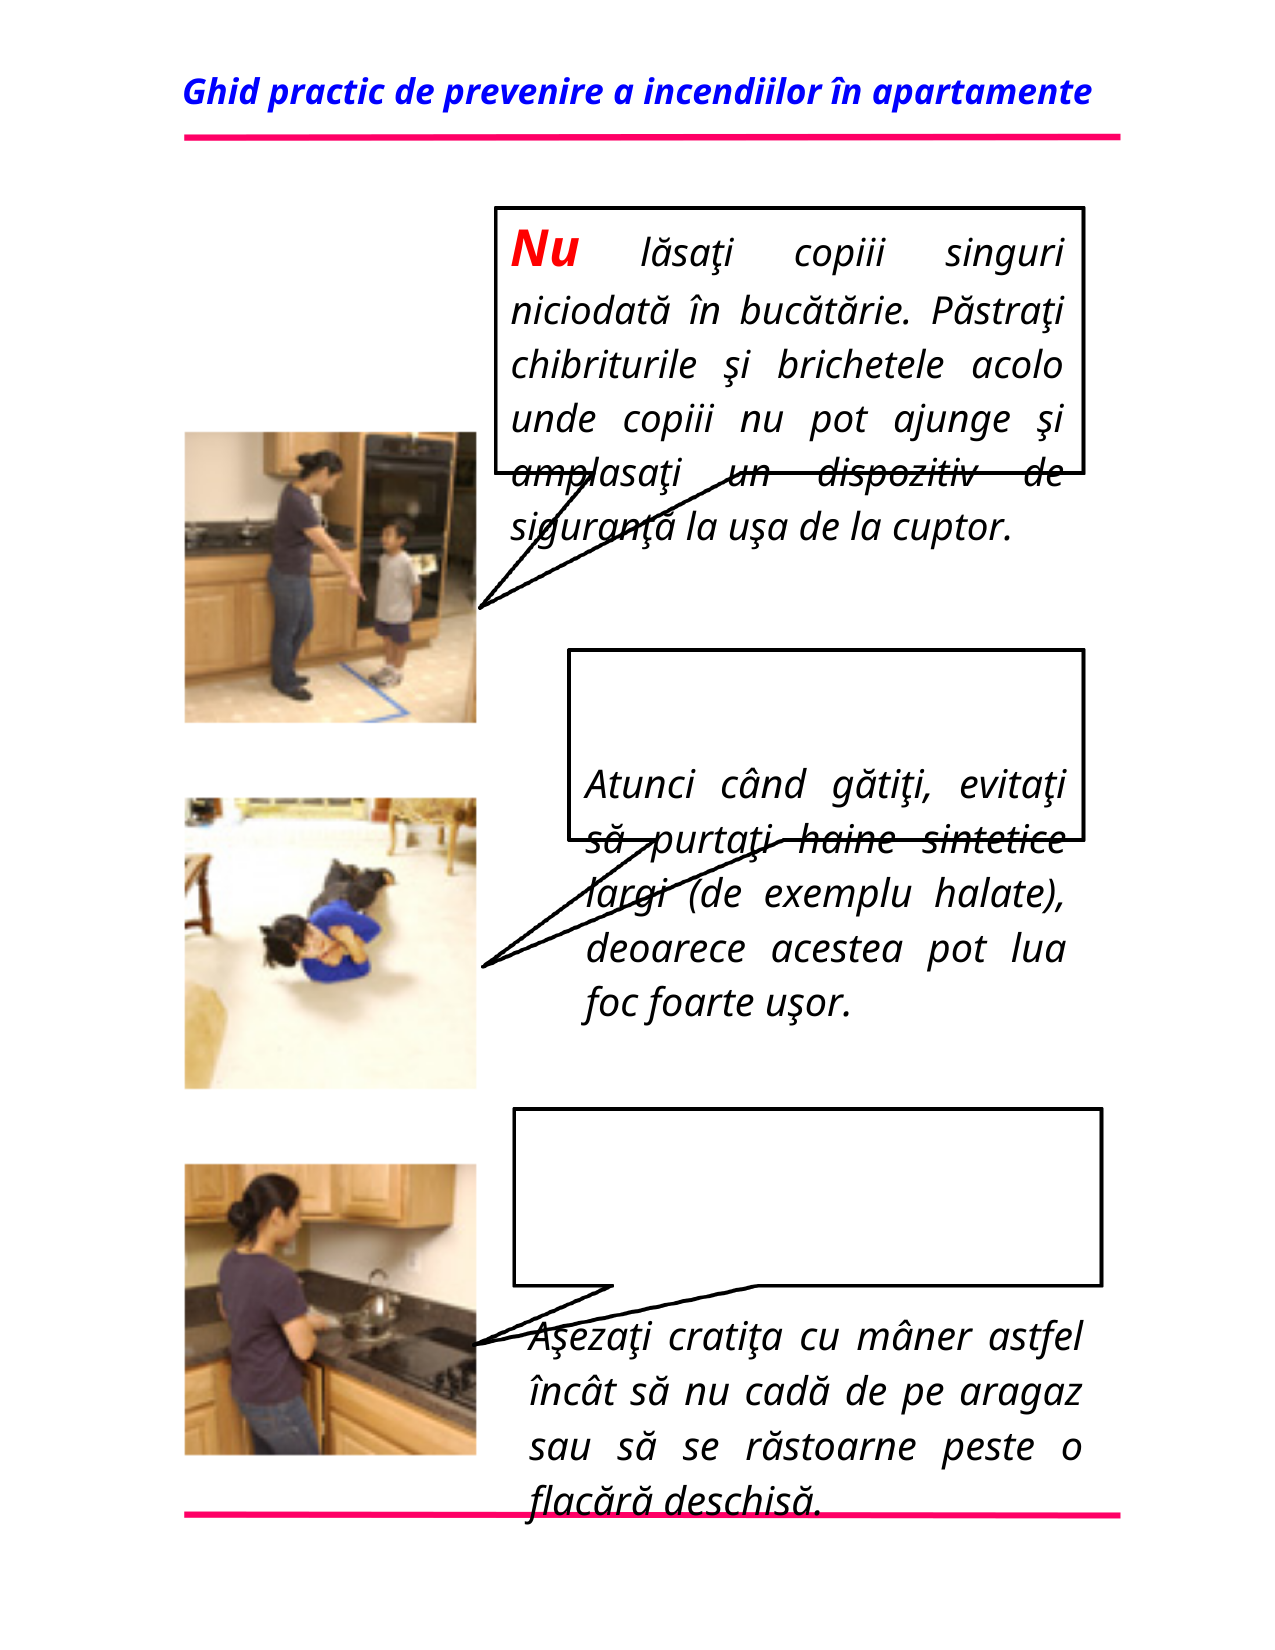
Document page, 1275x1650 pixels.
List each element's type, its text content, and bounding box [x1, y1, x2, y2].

text Ghid practic de prevenire a incendiilor în apartamente [150, 66, 1125, 115]
text Aşezaţi cratiţa cu mâner astfel încât să nu cadă de pe aragaz sau să se răstoarne peste o flacără deschisă. [529, 1308, 1083, 1527]
text Atunci când gătiţi, evitaţi să purtaţi haine sintetice largi (de exemplu halate), deoarece acestea pot lua foc foarte uşor. [585, 757, 1067, 1028]
picture [177, 130, 1124, 1521]
text Nu lăsaţi copiii singuri niciodată în bucătărie. Păstraţi chibriturile şi brichetele acolo unde copiii nu pot ajunge şi amplasaţi un dispozitiv de siguranţă la uşa de la cuptor. [510, 212, 1064, 552]
